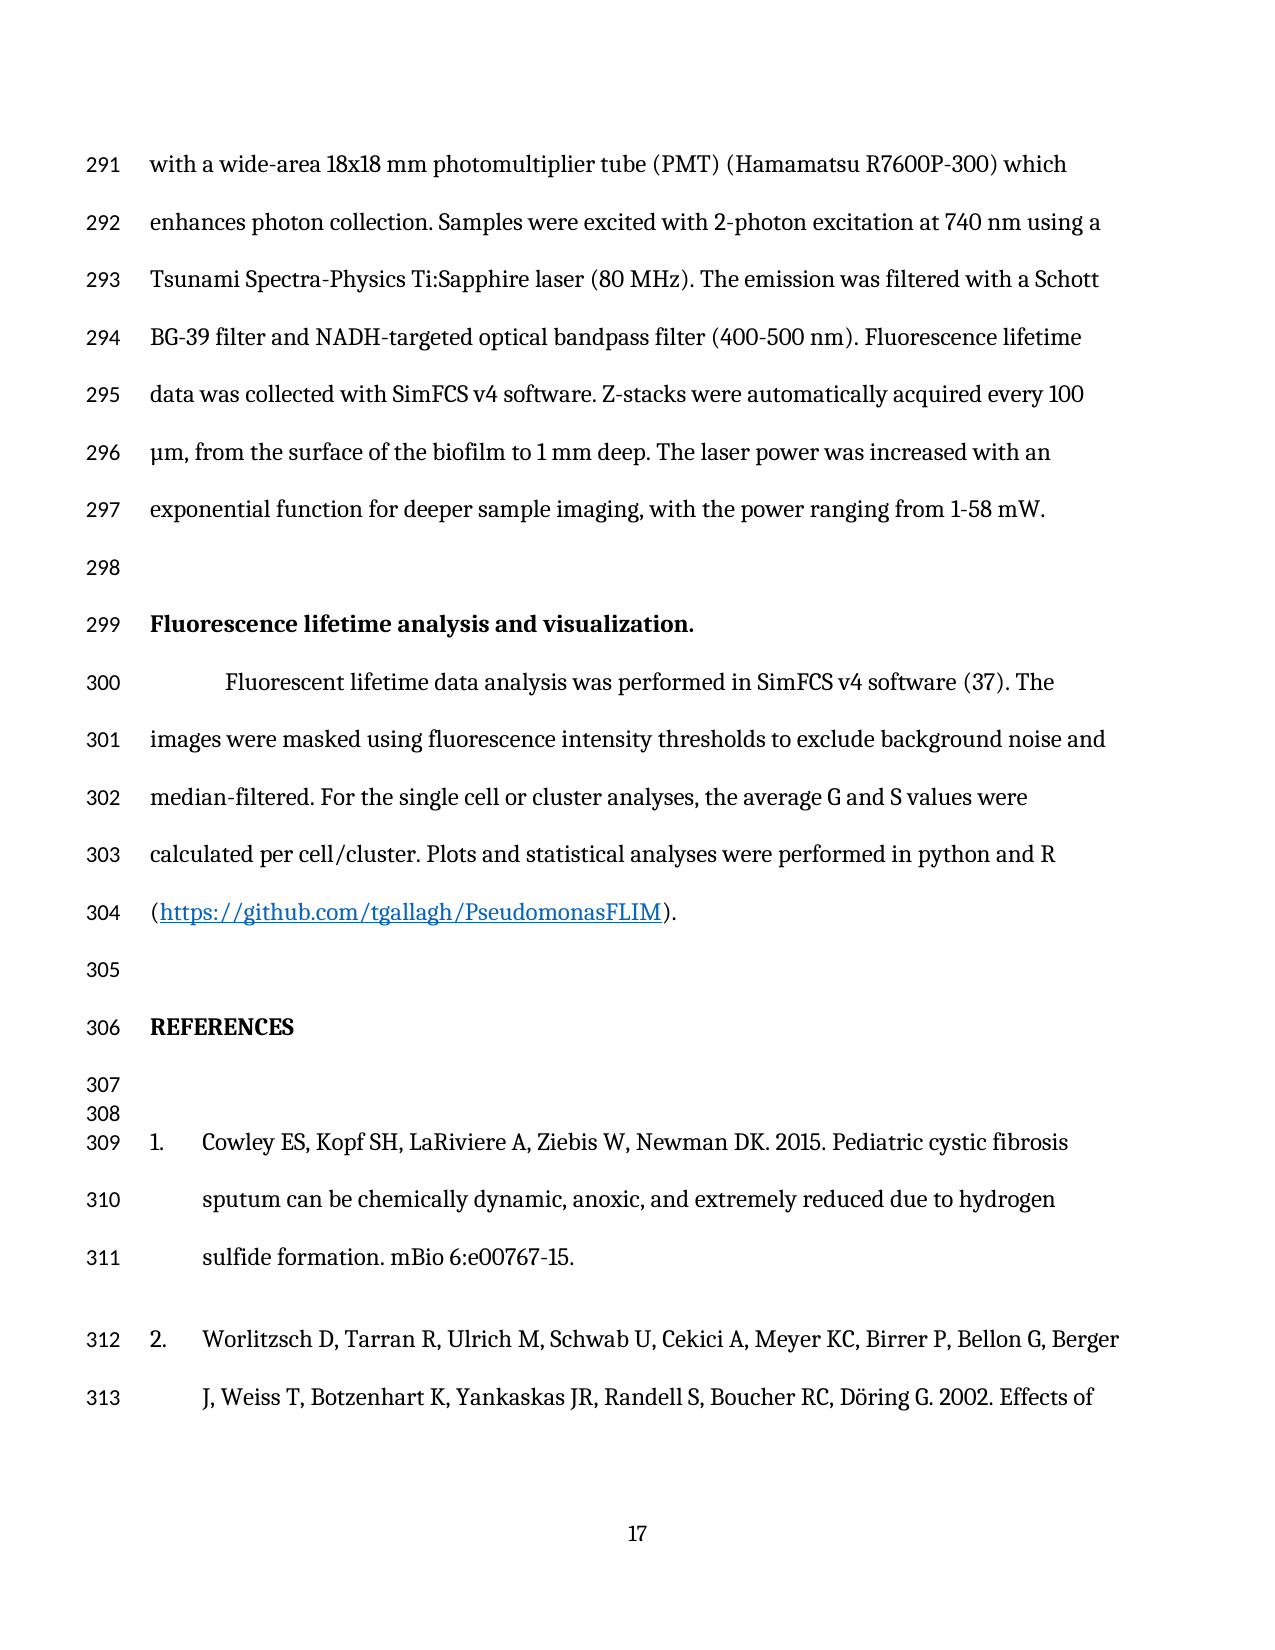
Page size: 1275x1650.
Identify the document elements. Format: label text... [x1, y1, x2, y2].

text Fluorescence lifetime analysis and visualization. [150, 610, 1125, 639]
text REFERENCES [150, 1012, 1125, 1041]
text Fluorescent lifetime data analysis was performed in SimFCS v4 software (37). The images were masked using fluorescence intensity thresholds to exclude background noise and median-filtered. For the single cell or cluster analyses, the average G and S values were calculated per cell/cluster. Plots and statistical analyses were performed in python and R (https://github.com/tgallagh/PseudomonasFLIM). [150, 667, 1125, 926]
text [150, 150, 1125, 524]
text 1. Cowley ES, Kopf SH, LaRiviere A, Ziebis W, Newman DK. 2015. Pediatric cystic fibrosis sputum can be chemically dynamic, anoxic, and extremely reduced due to hydrogen sulfide formation. mBio 6:e00767-15. [150, 1127, 1125, 1271]
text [150, 1325, 1125, 1411]
